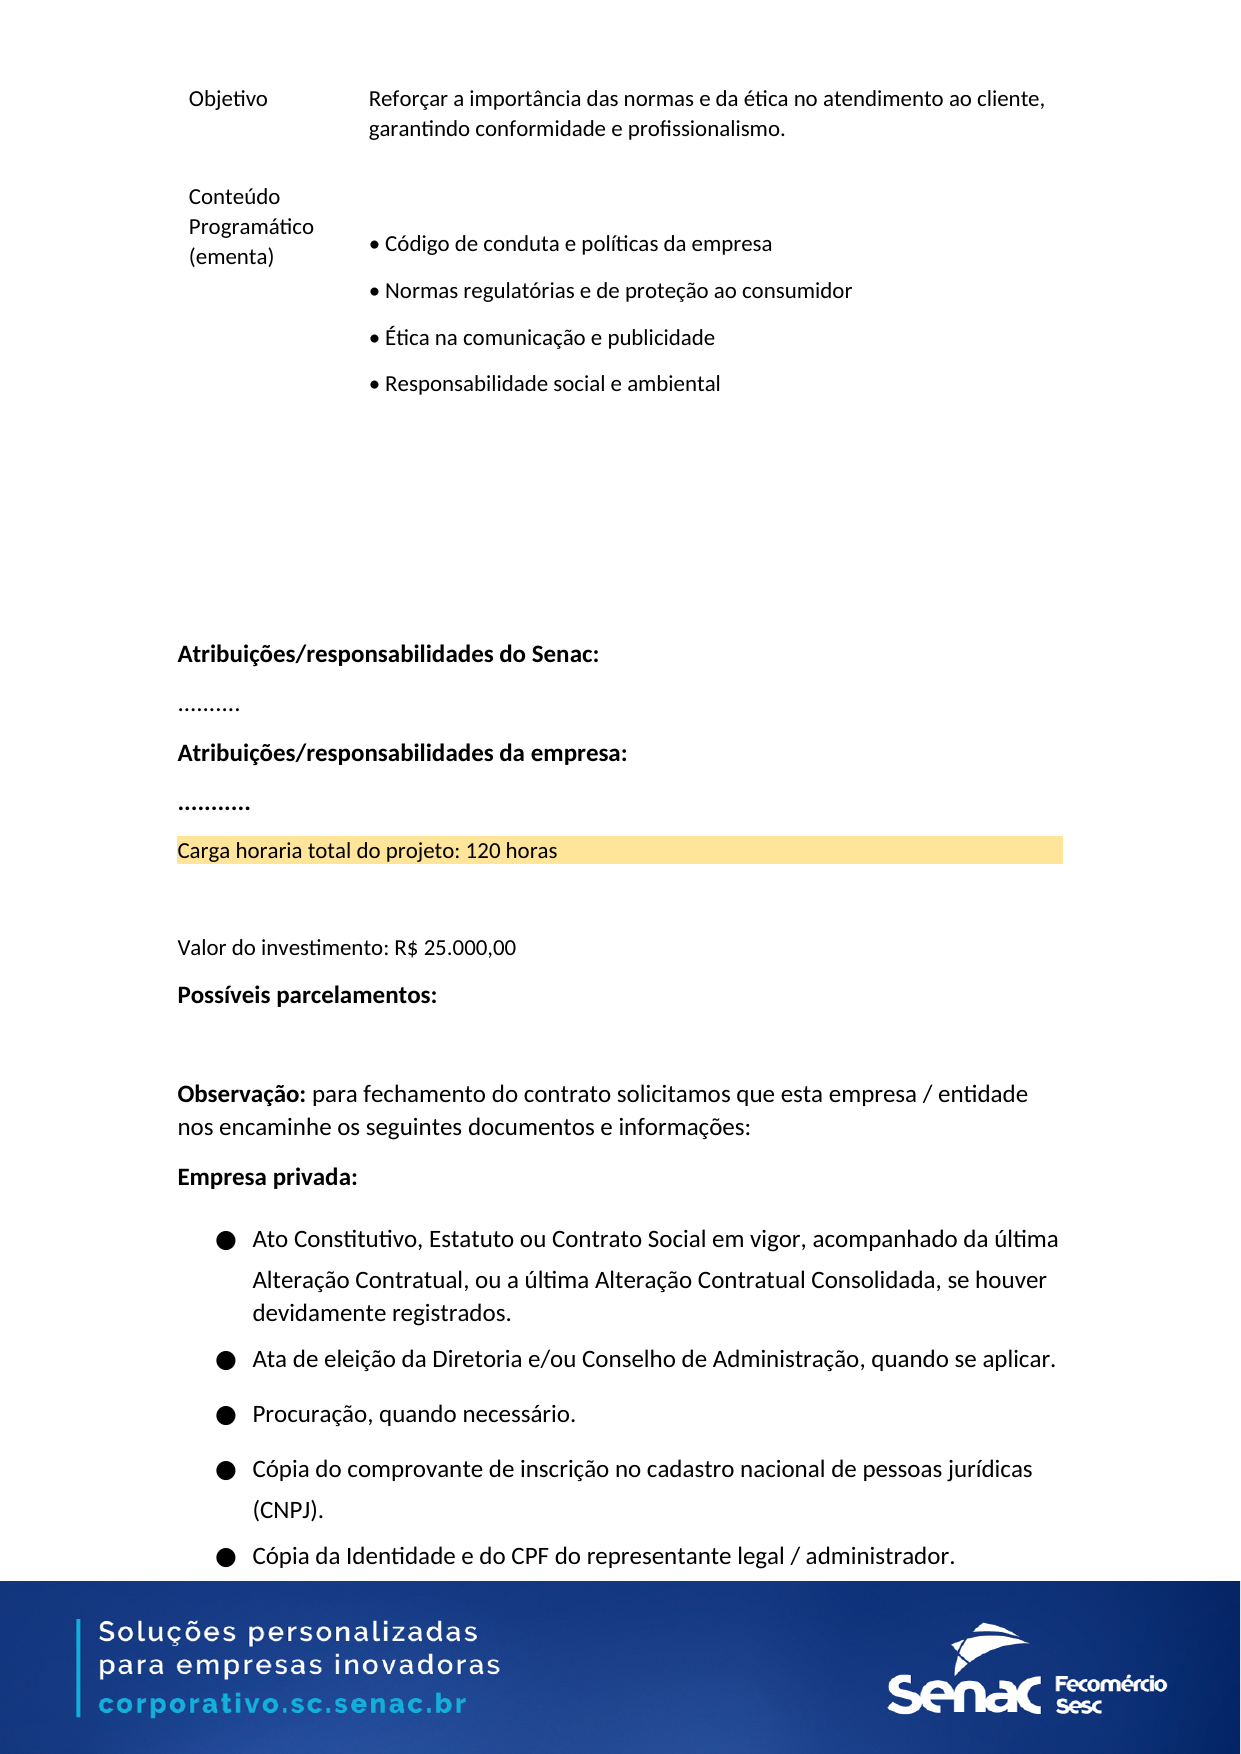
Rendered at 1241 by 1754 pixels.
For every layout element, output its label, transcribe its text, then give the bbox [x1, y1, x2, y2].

text .......... [177, 687, 1063, 718]
table_cell Conteúdo Programático (ementa) [178, 172, 358, 427]
table_cell • Código de conduta e políticas da empresa • Normas regulatórias e de proteção ao consumidor • Ética na comunicação e publicidade • Responsabilidade social e ambiental [358, 172, 1064, 427]
text Carga horaria total do projeto: 120 horas [177, 836, 1063, 864]
text Empresa privada: [177, 1161, 1063, 1192]
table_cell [358, 74, 1064, 172]
list Cópia da Identidade e do CPF do representante legal / administrador. [215, 1527, 1063, 1579]
list Ato Constitutivo, Estatuto ou Contrato Social em vigor, acompanhado da última Alteração Contratual, ou a última Alteração Contratual Consolidada, se houver devidamente registrados. [215, 1211, 1063, 1328]
list Cópia do comprovante de inscrição no cadastro nacional de pessoas jurídicas (CNPJ). [215, 1441, 1063, 1525]
list Procuração, quando necessário. [215, 1386, 1063, 1437]
text Valor do investimento: R$ 25.000,00 [177, 933, 1063, 961]
text Atribuições/responsabilidades da empresa: [177, 737, 1063, 767]
text Possíveis parcelamentos: [177, 979, 1063, 1010]
picture [0, 1581, 1241, 1754]
text Observação: para fechamento do contrato solicitamos que esta empresa / entidade nos encaminhe os seguintes documentos e informações: [177, 1079, 1063, 1142]
text Atribuições/responsabilidades do Senac: [177, 638, 1063, 668]
table_cell Objetivo [178, 74, 358, 172]
text ........... [177, 787, 1063, 817]
list Ata de eleição da Diretoria e/ou Conselho de Administração, quando se aplicar. [215, 1330, 1063, 1381]
